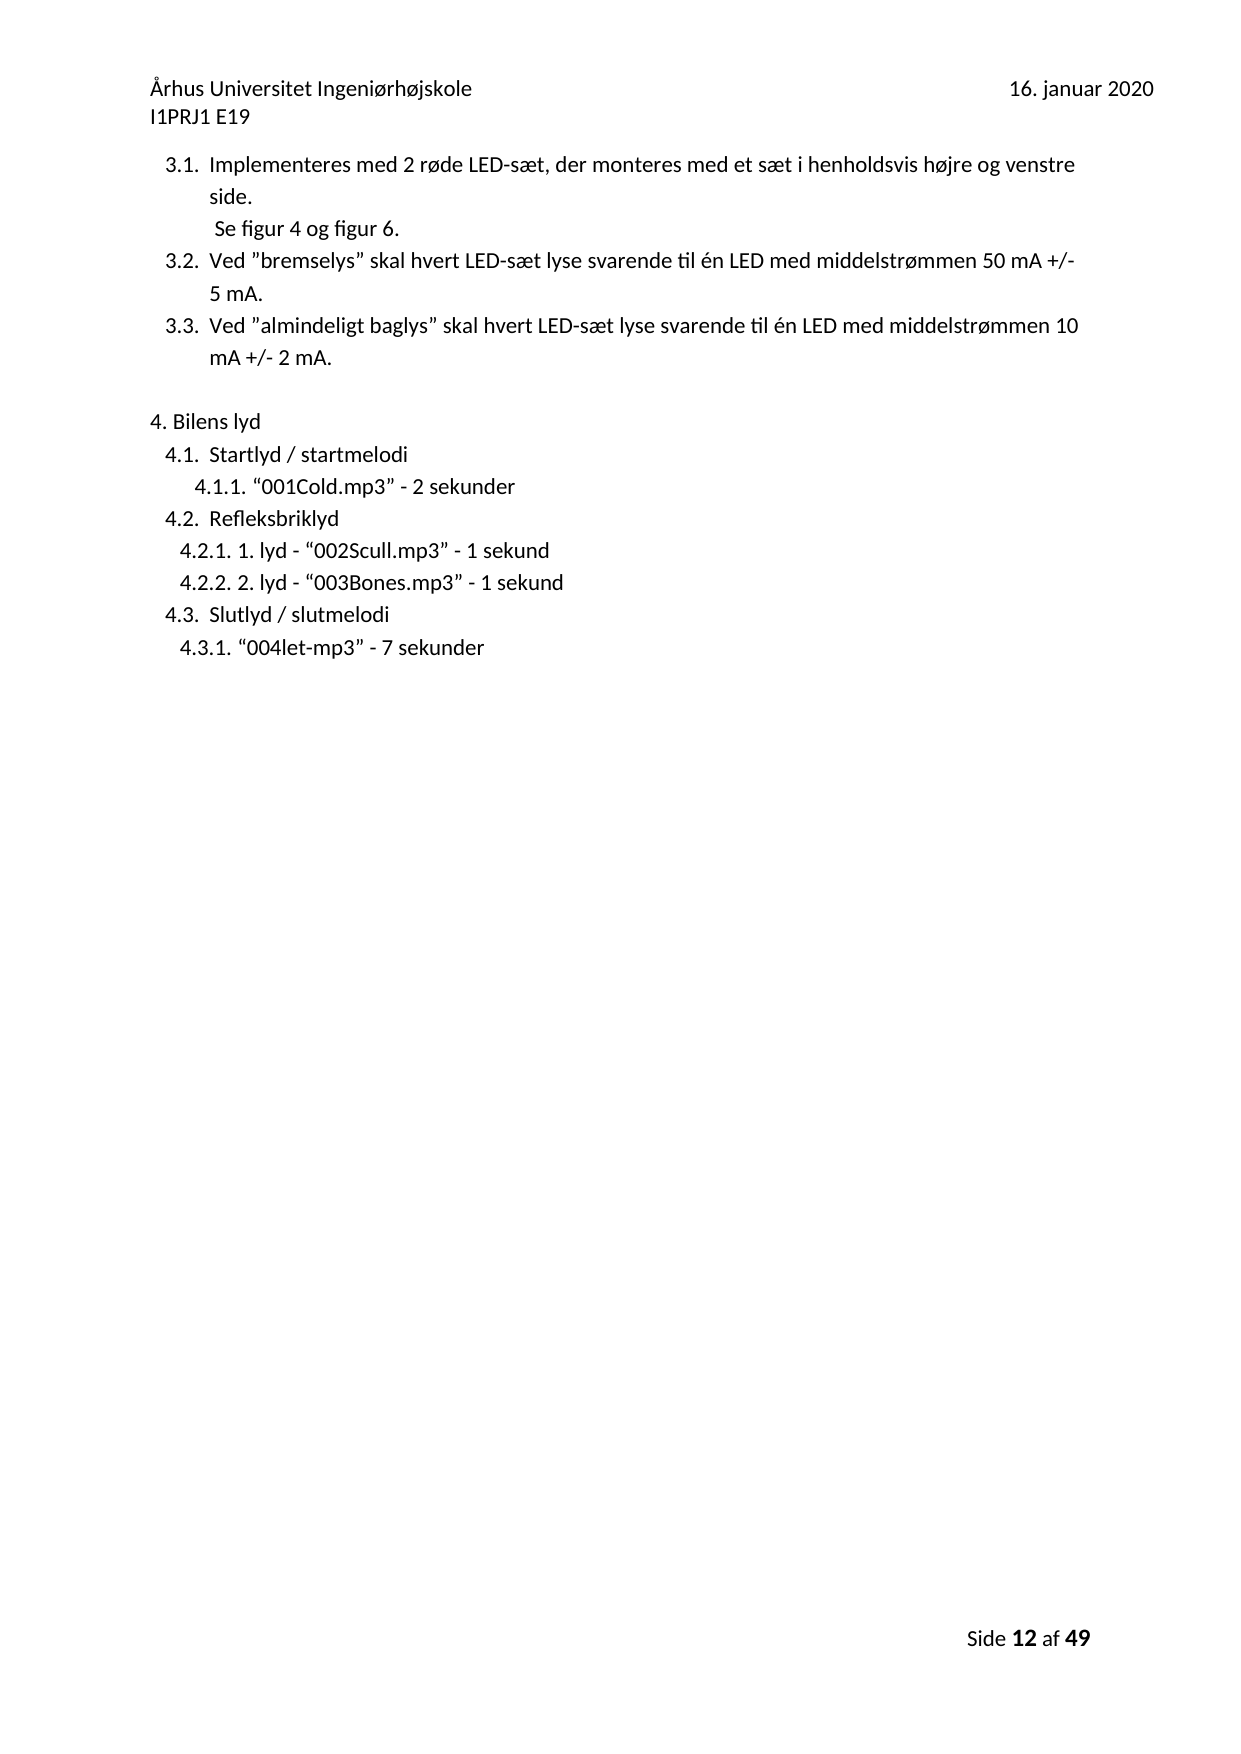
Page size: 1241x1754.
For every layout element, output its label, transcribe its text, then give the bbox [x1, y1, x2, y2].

list Implementeres med 2 røde LED-sæt, der monteres med et sæt i henholdsvis højre og venstre side. Se figur 4 og figur 6. [165, 150, 1090, 242]
list 1. lyd - “002Scull.mp3” - 1 sekund [179, 536, 1090, 564]
list Ved ”almindeligt baglys” skal hvert LED-sæt lyse svarende til én LED med middelstrømmen 10 mA +/- 2 mA. [165, 311, 1090, 403]
list Bilens lyd [150, 407, 1090, 436]
list Slutlyd / slutmelodi [165, 601, 1090, 629]
list Startlyd / startmelodi [165, 440, 1090, 468]
list “004let-mp3” - 7 sekunder [179, 633, 1090, 661]
list Ved ”bremselys” skal hvert LED-sæt lyse svarende til én LED med middelstrømmen 50 mA +/- 5 mA. [165, 247, 1090, 307]
list “001Cold.mp3” - 2 sekunder [194, 472, 1090, 500]
list Refleksbriklyd [165, 504, 1090, 532]
list 2. lyd - “003Bones.mp3” - 1 sekund [179, 568, 1090, 596]
